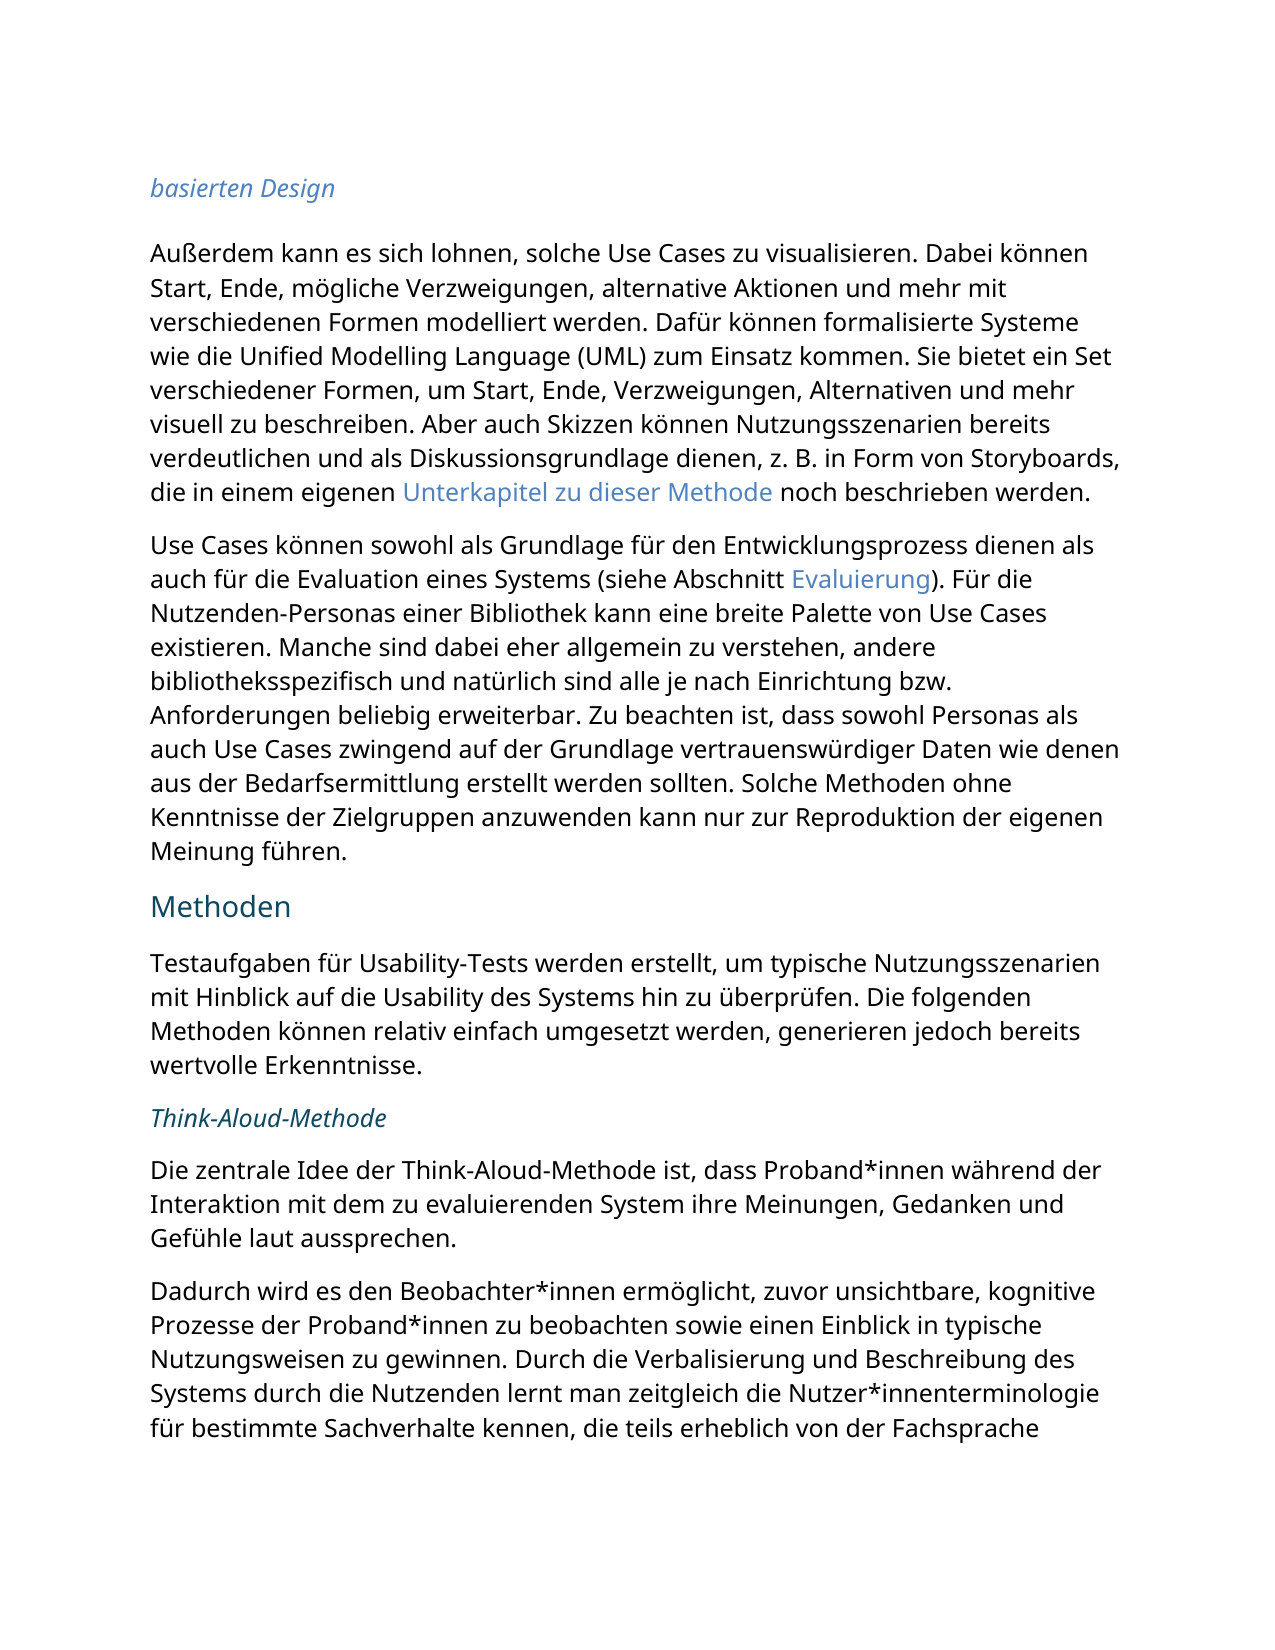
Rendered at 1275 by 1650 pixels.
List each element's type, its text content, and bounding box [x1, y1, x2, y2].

text Die zentrale Idee der Think-Aloud-Methode ist, dass Proband*innen während der Interaktion mit dem zu evaluierenden System ihre Meinungen, Gedanken und Gefühle laut aussprechen. [150, 1153, 1125, 1255]
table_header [139, 150, 1114, 217]
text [150, 1274, 1125, 1444]
subtitle Methoden [150, 887, 1125, 926]
text Außerdem kann es sich lohnen, solche Use Cases zu visualisieren. Dabei können Start, Ende, mögliche Verzweigungen, alternative Aktionen und mehr mit verschiedenen Formen modelliert werden. Dafür können formalisierte Systeme wie die Unified Modelling Language (UML) zum Einsatz kommen. Sie bietet ein Set verschiedener Formen, um Start, Ende, Verzweigungen, Alternativen und mehr visuell zu beschreiben. Aber auch Skizzen können Nutzungsszenarien bereits verdeutlichen und als Diskussionsgrundlage dienen, z. B. in Form von Storyboards, die in einem eigenen Unterkapitel zu dieser Methode noch beschrieben werden. [150, 236, 1125, 509]
subtitle Think-Aloud-Methode [150, 1100, 1125, 1134]
text Use Cases können sowohl als Grundlage für den Entwicklungsprozess dienen als auch für die Evaluation eines Systems (siehe Abschnitt Evaluierung). Für die Nutzenden-Personas einer Bibliothek kann eine breite Palette von Use Cases existieren. Manche sind dabei eher allgemein zu verstehen, andere bibliotheksspezifisch und natürlich sind alle je nach Einrichtung bzw. Anforderungen beliebig erweiterbar. Zu beachten ist, dass sowohl Personas als auch Use Cases zwingend auf der Grundlage vertrauenswürdiger Daten wie denen aus der Bedarfsermittlung erstellt werden sollten. Solche Methoden ohne Kenntnisse der Zielgruppen anzuwenden kann nur zur Reproduktion der eigenen Meinung führen. [150, 527, 1125, 868]
text Testaufgaben für Usability-Tests werden erstellt, um typische Nutzungsszenarien mit Hinblick auf die Usability des Systems hin zu überprüfen. Die folgenden Methoden können relativ einfach umgesetzt werden, generieren jedoch bereits wertvolle Erkenntnisse. [150, 945, 1125, 1081]
